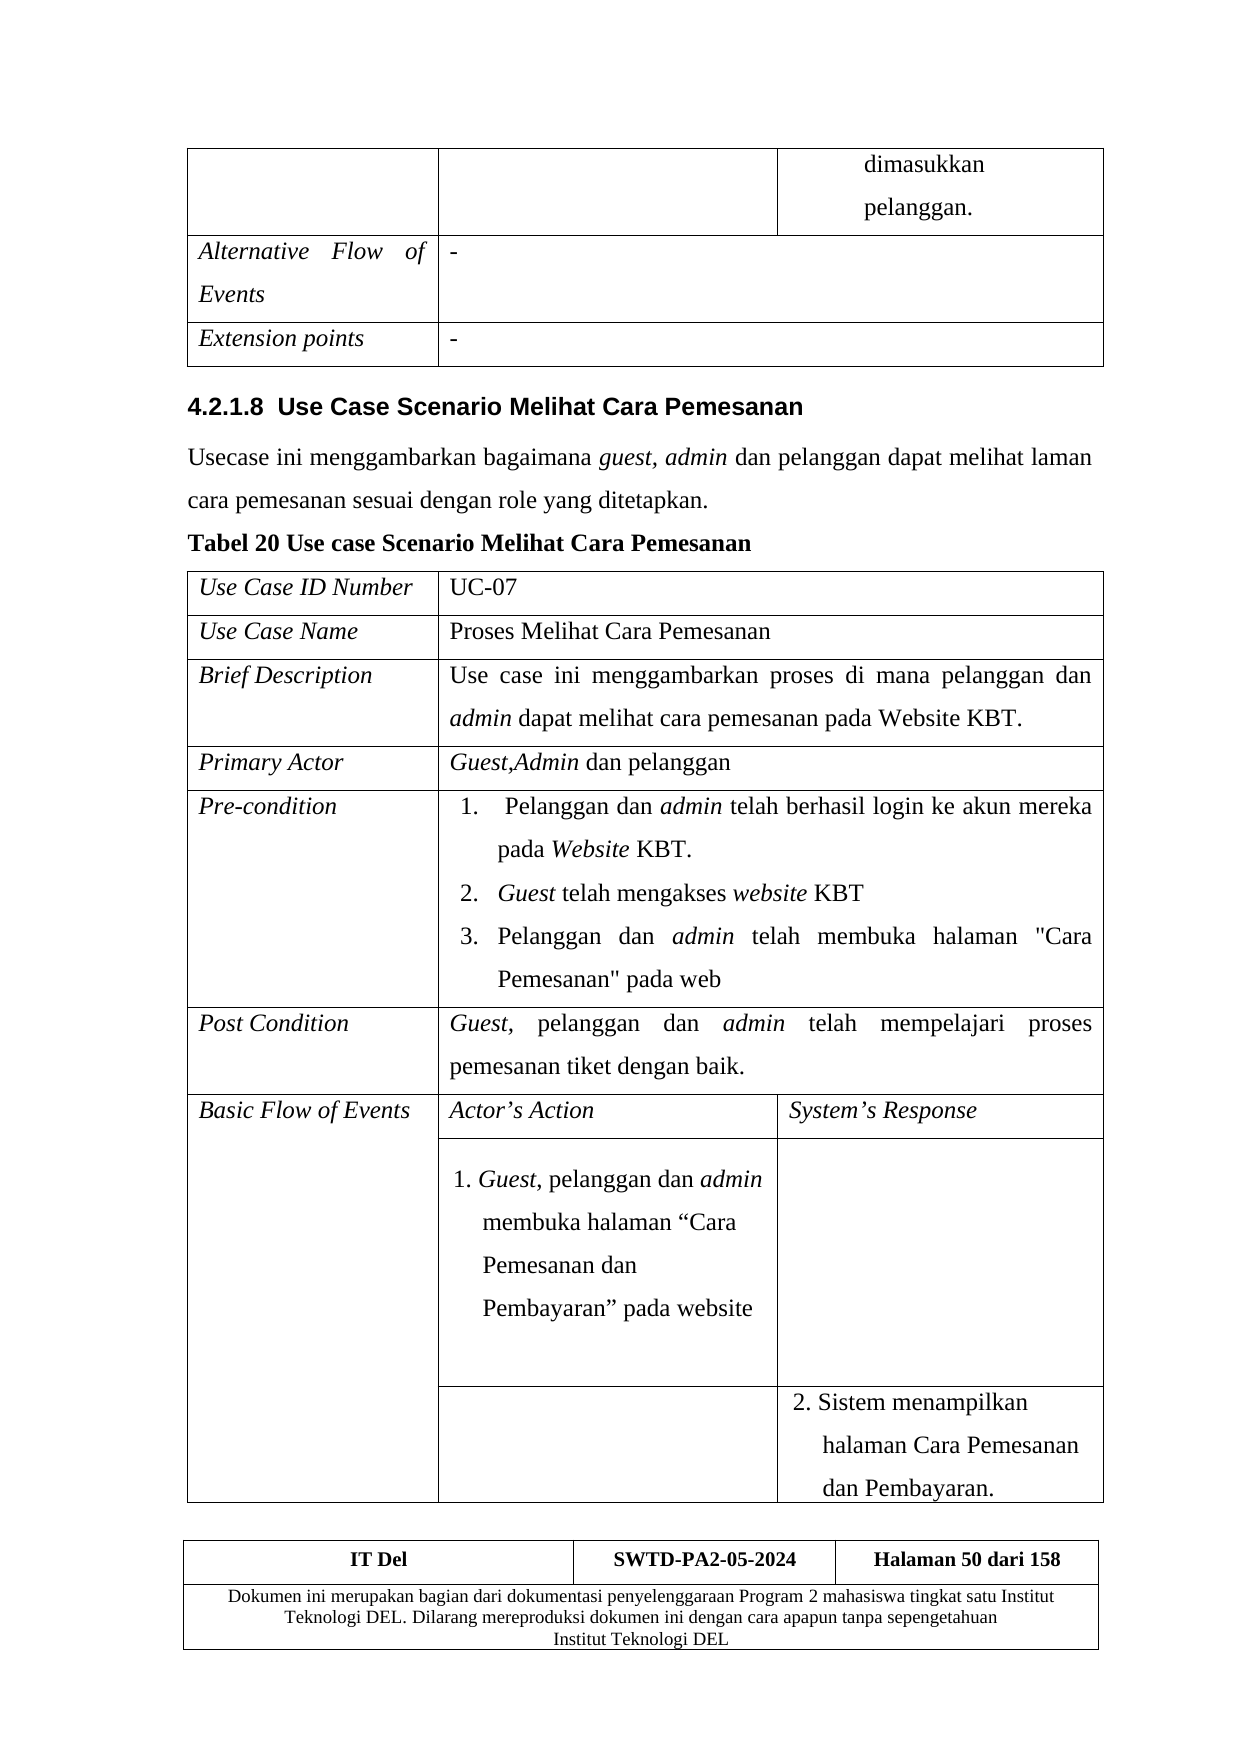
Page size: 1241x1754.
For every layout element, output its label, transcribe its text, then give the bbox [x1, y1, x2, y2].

table_cell Proses Melihat Cara Pemesanan [439, 616, 1103, 659]
table_cell Alternative Flow of Events [188, 236, 438, 322]
subtitle Use Case Scenario Melihat Cara Pemesanan [187, 392, 1092, 421]
table_cell Actor’s Action [439, 1095, 777, 1138]
table_cell - [439, 236, 1103, 322]
table_cell [778, 323, 1103, 366]
table_cell 2. Sistem menampilkan halaman Cara Pemesanan dan Pembayaran. [778, 1387, 1103, 1502]
table_cell Primary Actor [188, 747, 438, 790]
table_cell Pre-condition [188, 791, 438, 1007]
table_header Use Case ID Number [188, 572, 438, 615]
table_cell Use Case Name [188, 616, 438, 659]
table_cell Brief Description [188, 660, 438, 746]
table_cell Pelanggan dan admin telah berhasil login ke akun mereka pada Website KBT. Guest telah mengakses website KBT Pelanggan dan admin telah membuka halaman "Cara Pemesanan" pada web [439, 791, 1103, 1007]
table_cell [439, 1387, 777, 1502]
table_cell Post Condition [188, 1008, 438, 1094]
text Tabel 20 Use case Scenario Melihat Cara Pemesanan [187, 528, 1092, 557]
table_cell [439, 149, 777, 235]
table_cell Guest, pelanggan dan admin telah mempelajari proses pemesanan tiket dengan baik. [439, 1008, 1103, 1094]
table_cell System’s Response [778, 1095, 1103, 1138]
table_cell 1. Guest, pelanggan dan admin membuka halaman “Cara Pemesanan dan Pembayaran” pada website [439, 1139, 777, 1386]
table_cell [188, 149, 438, 235]
table_cell Use case ini menggambarkan proses di mana pelanggan dan admin dapat melihat cara pemesanan pada Website KBT. [439, 660, 1103, 746]
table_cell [778, 149, 1103, 235]
table_cell Basic Flow of Events [188, 1095, 438, 1502]
table_cell - [439, 323, 778, 366]
table_cell Extension points [188, 323, 438, 366]
table_header UC-07 [439, 572, 1103, 615]
table_cell [778, 1139, 1103, 1386]
table_cell Guest,Admin dan pelanggan [439, 747, 1103, 790]
text Usecase ini menggambarkan bagaimana guest, admin dan pelanggan dapat melihat laman cara pemesanan sesuai dengan role yang ditetapkan. [187, 442, 1092, 513]
